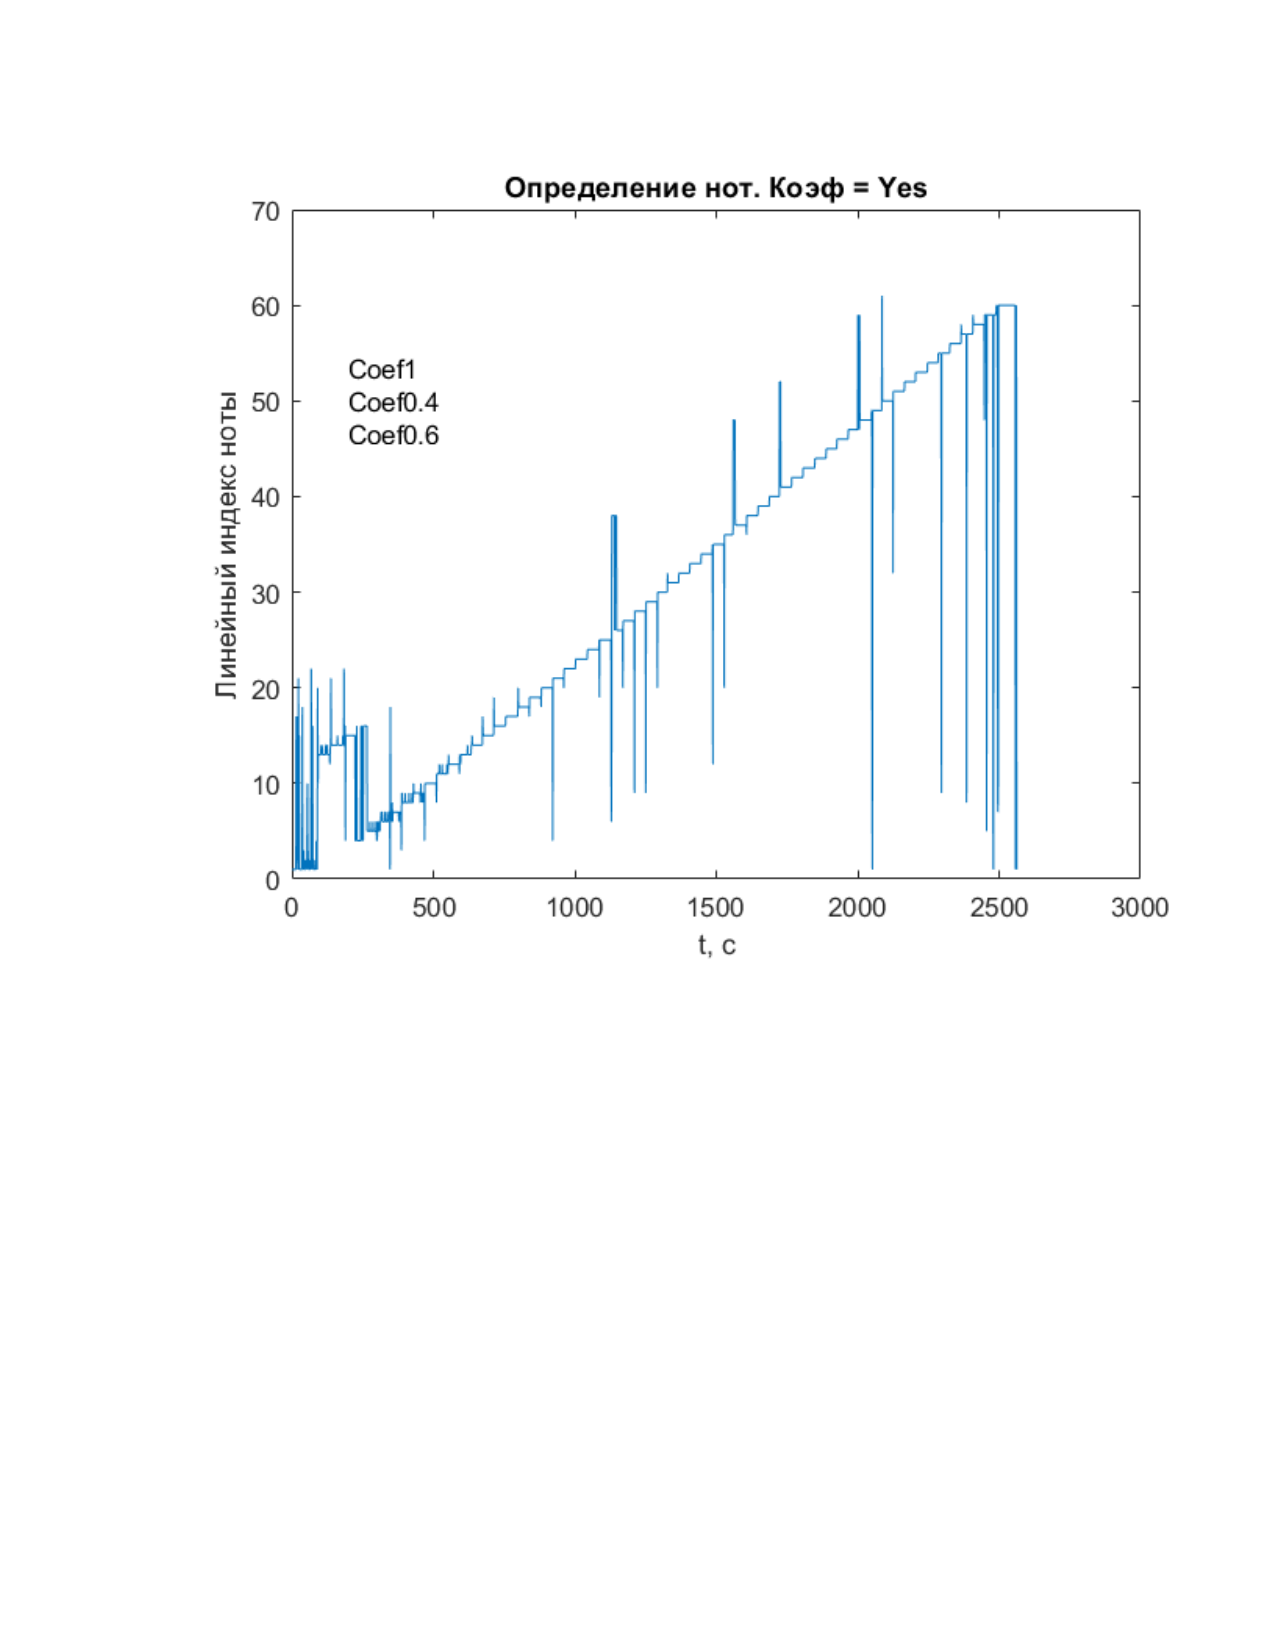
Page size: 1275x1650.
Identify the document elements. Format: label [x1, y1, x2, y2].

picture [150, 150, 1244, 970]
